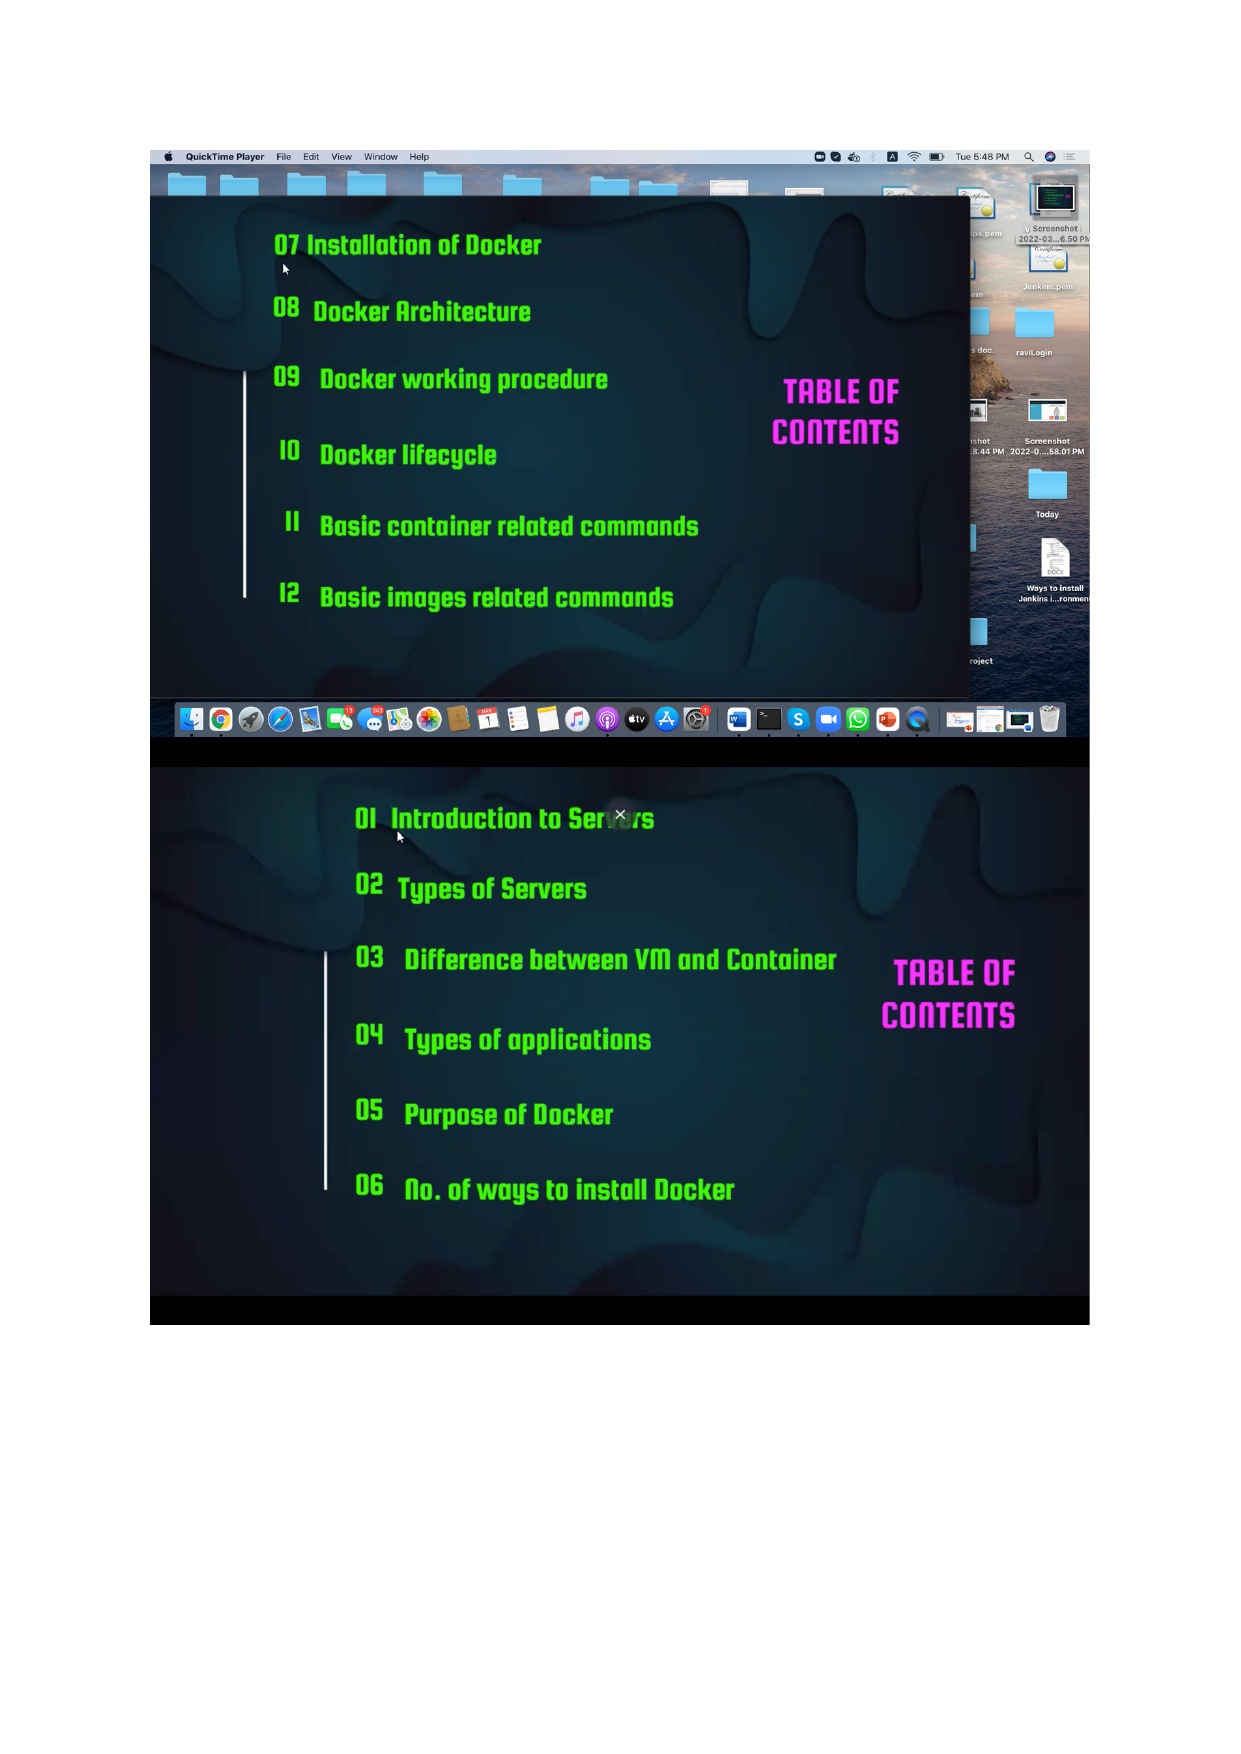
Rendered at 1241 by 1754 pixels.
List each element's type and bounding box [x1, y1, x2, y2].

picture [150, 150, 1090, 1325]
